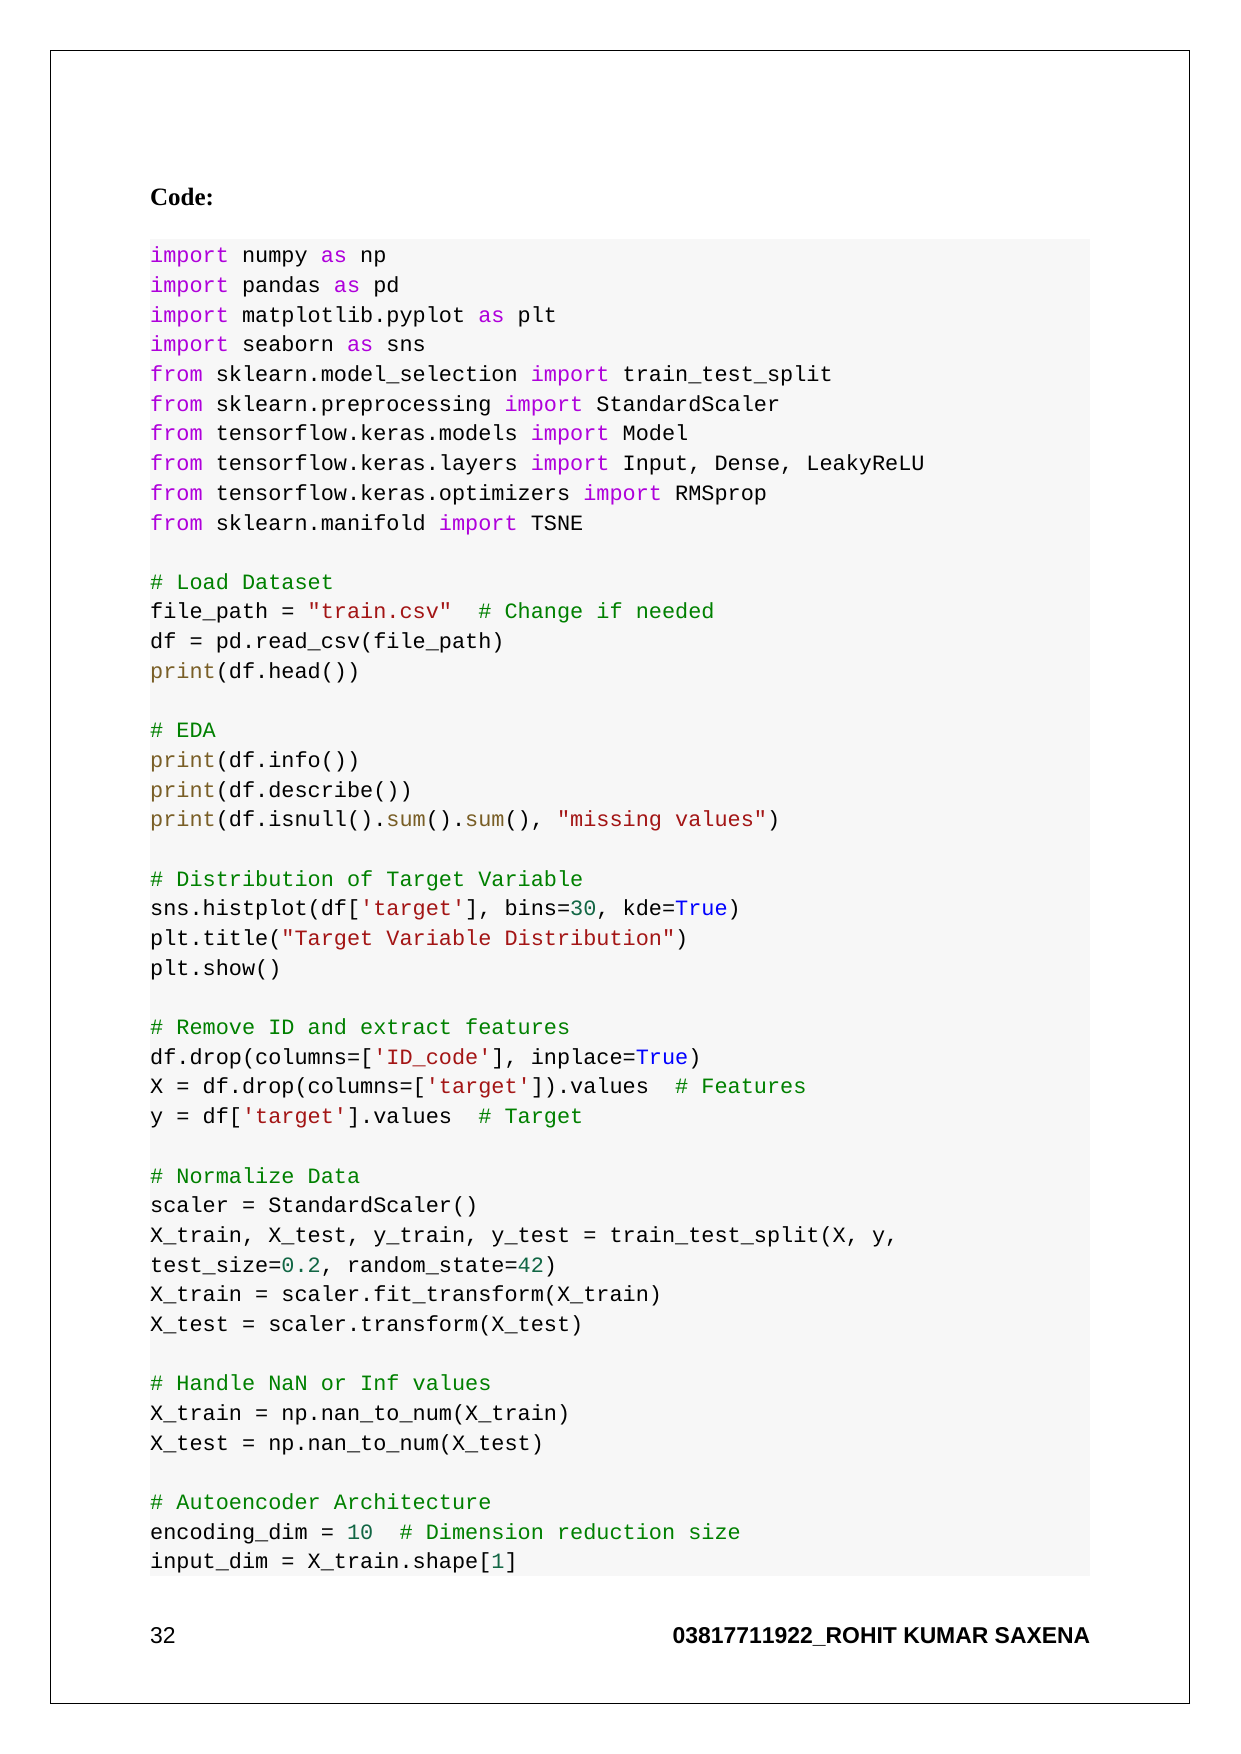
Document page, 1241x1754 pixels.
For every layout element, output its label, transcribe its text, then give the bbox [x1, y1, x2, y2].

text X_test = scaler.transform(X_test) [150, 1308, 1090, 1338]
text from tensorflow.keras.optimizers import RMSprop [150, 477, 1090, 507]
text # Autoencoder Architecture [150, 1486, 1090, 1516]
text X = df.drop(columns=['target']).values # Features [150, 1071, 1090, 1101]
text df = pd.read_csv(file_path) [150, 626, 1090, 655]
text X_train, X_test, y_train, y_test = train_test_split(X, y, test_size=0.2, random_state=42) [150, 1219, 1090, 1279]
text print(df.head()) [150, 655, 1090, 685]
text scaler = StandardScaler() [150, 1189, 1090, 1219]
subtitle Code: [150, 182, 1090, 210]
text sns.histplot(df['target'], bins=30, kde=True) [150, 893, 1090, 922]
text file_path = "train.csv" # Change if needed [150, 596, 1090, 626]
text from sklearn.model_selection import train_test_split [150, 358, 1090, 388]
text import pandas as pd [150, 269, 1090, 299]
text from tensorflow.keras.models import Model [150, 418, 1090, 447]
text print(df.isnull().sum().sum(), "missing values") [150, 804, 1090, 833]
text plt.title("Target Variable Distribution") [150, 922, 1090, 952]
text from tensorflow.keras.layers import Input, Dense, LeakyReLU [150, 447, 1090, 477]
text from sklearn.preprocessing import StandardScaler [150, 388, 1090, 418]
text print(df.describe()) [150, 774, 1090, 804]
text # EDA [150, 714, 1090, 744]
text y = df['target'].values # Target [150, 1101, 1090, 1130]
text encoding_dim = 10 # Dimension reduction size [150, 1516, 1090, 1546]
text df.drop(columns=['ID_code'], inplace=True) [150, 1041, 1090, 1071]
text X_train = scaler.fit_transform(X_train) [150, 1279, 1090, 1308]
text # Normalize Data [150, 1160, 1090, 1189]
text input_dim = X_train.shape[1] [150, 1546, 1090, 1576]
text print(df.info()) [150, 744, 1090, 774]
text X_train = np.nan_to_num(X_train) [150, 1397, 1090, 1427]
text import seaborn as sns [150, 329, 1090, 358]
text # Remove ID and extract features [150, 1011, 1090, 1041]
text plt.show() [150, 952, 1090, 982]
text import matplotlib.pyplot as plt [150, 299, 1090, 329]
text X_test = np.nan_to_num(X_test) [150, 1427, 1090, 1457]
text # Distribution of Target Variable [150, 863, 1090, 893]
text from sklearn.manifold import TSNE [150, 507, 1090, 536]
text # Load Dataset [150, 566, 1090, 596]
text # Handle NaN or Inf values [150, 1368, 1090, 1397]
text import numpy as np [150, 239, 1090, 269]
